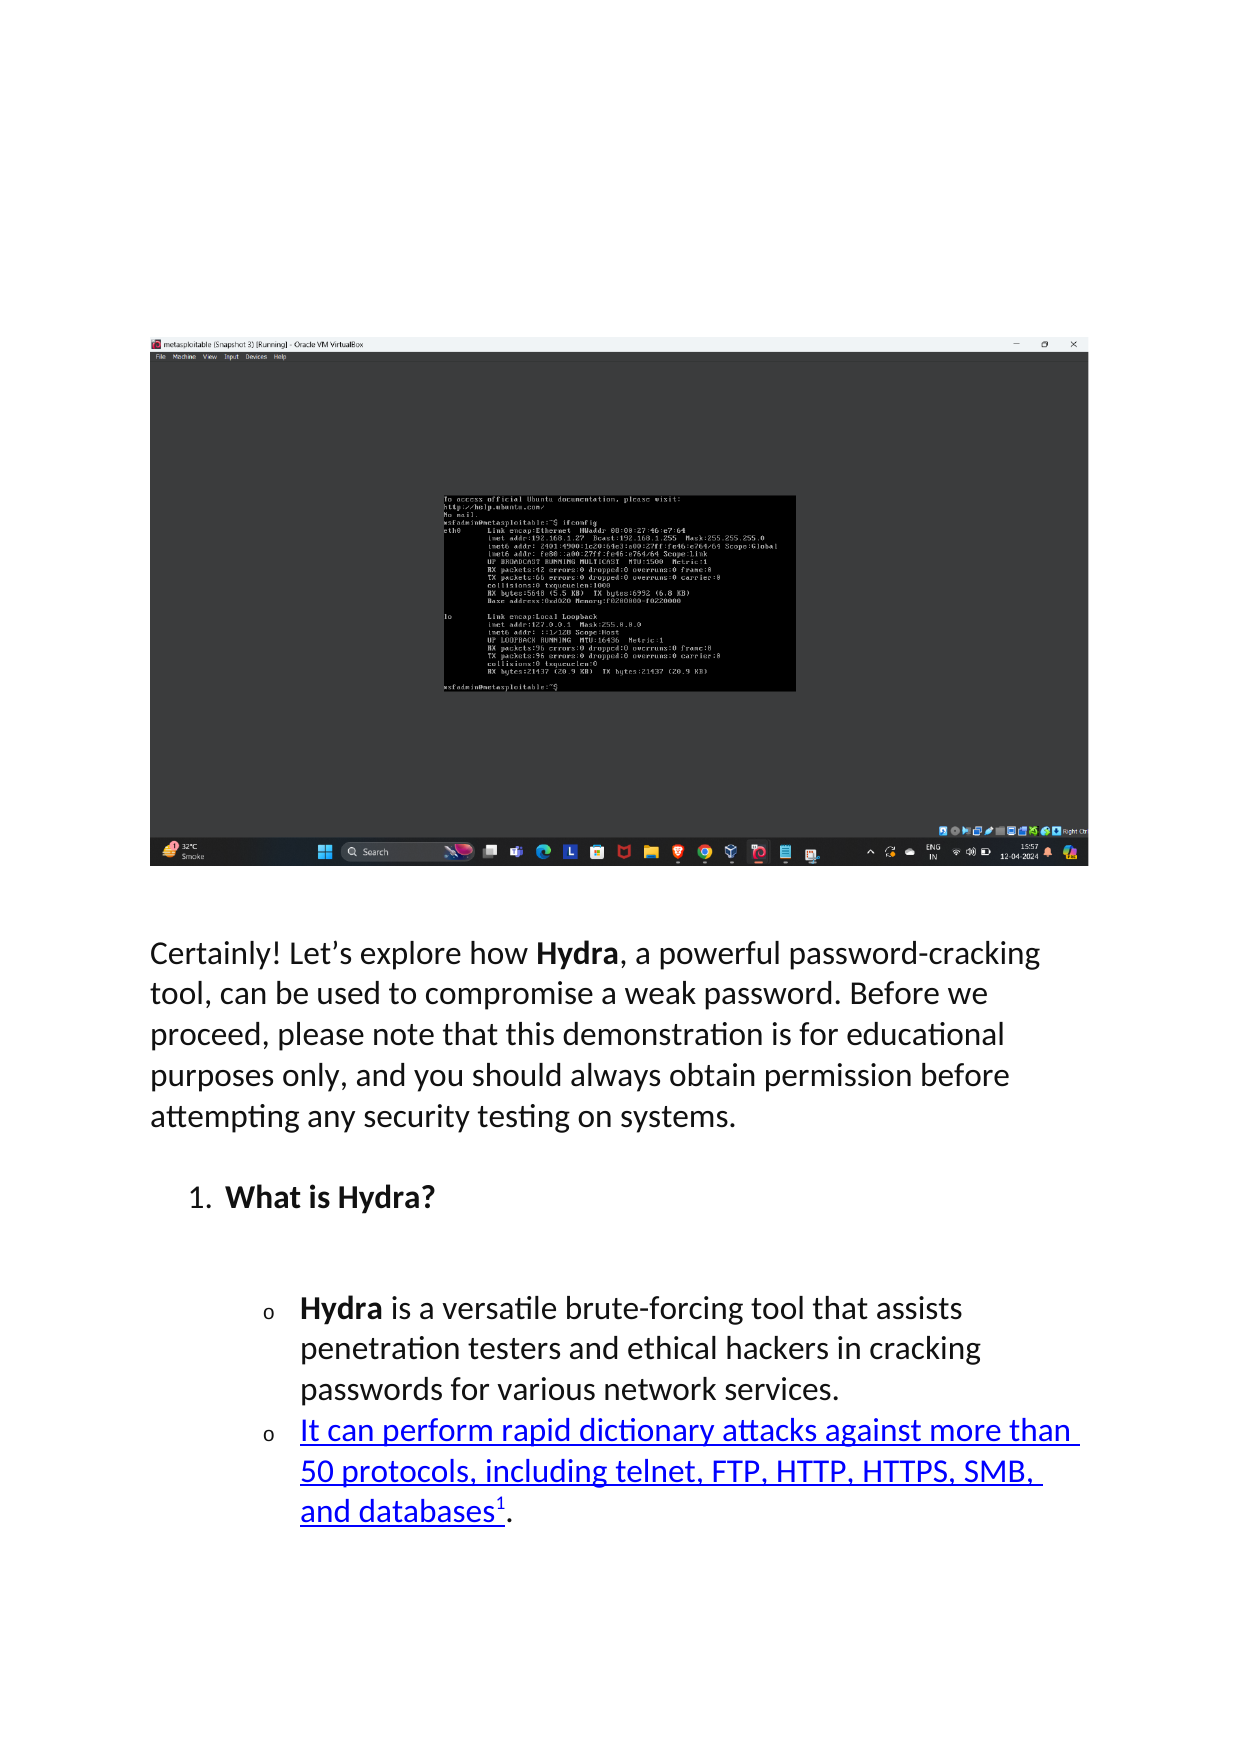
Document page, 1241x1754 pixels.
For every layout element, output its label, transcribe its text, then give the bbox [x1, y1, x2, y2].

text Certainly! Let’s explore how Hydra, a powerful password-cracking tool, can be used to compromise a weak password. Before we proceed, please note that this demonstration is for educational purposes only, and you should always obtain permission before attempting any security testing on systems. [150, 932, 1090, 1135]
list It can perform rapid dictionary attacks against more than 50 protocols, including telnet, FTP, HTTP, HTTPS, SMB, and databases1. [262, 1409, 1090, 1531]
picture [150, 337, 1089, 866]
list What is Hydra? [187, 1176, 1090, 1217]
list Hydra is a versatile brute-forcing tool that assists penetration testers and ethical hackers in cracking passwords for various network services. [262, 1287, 1090, 1409]
